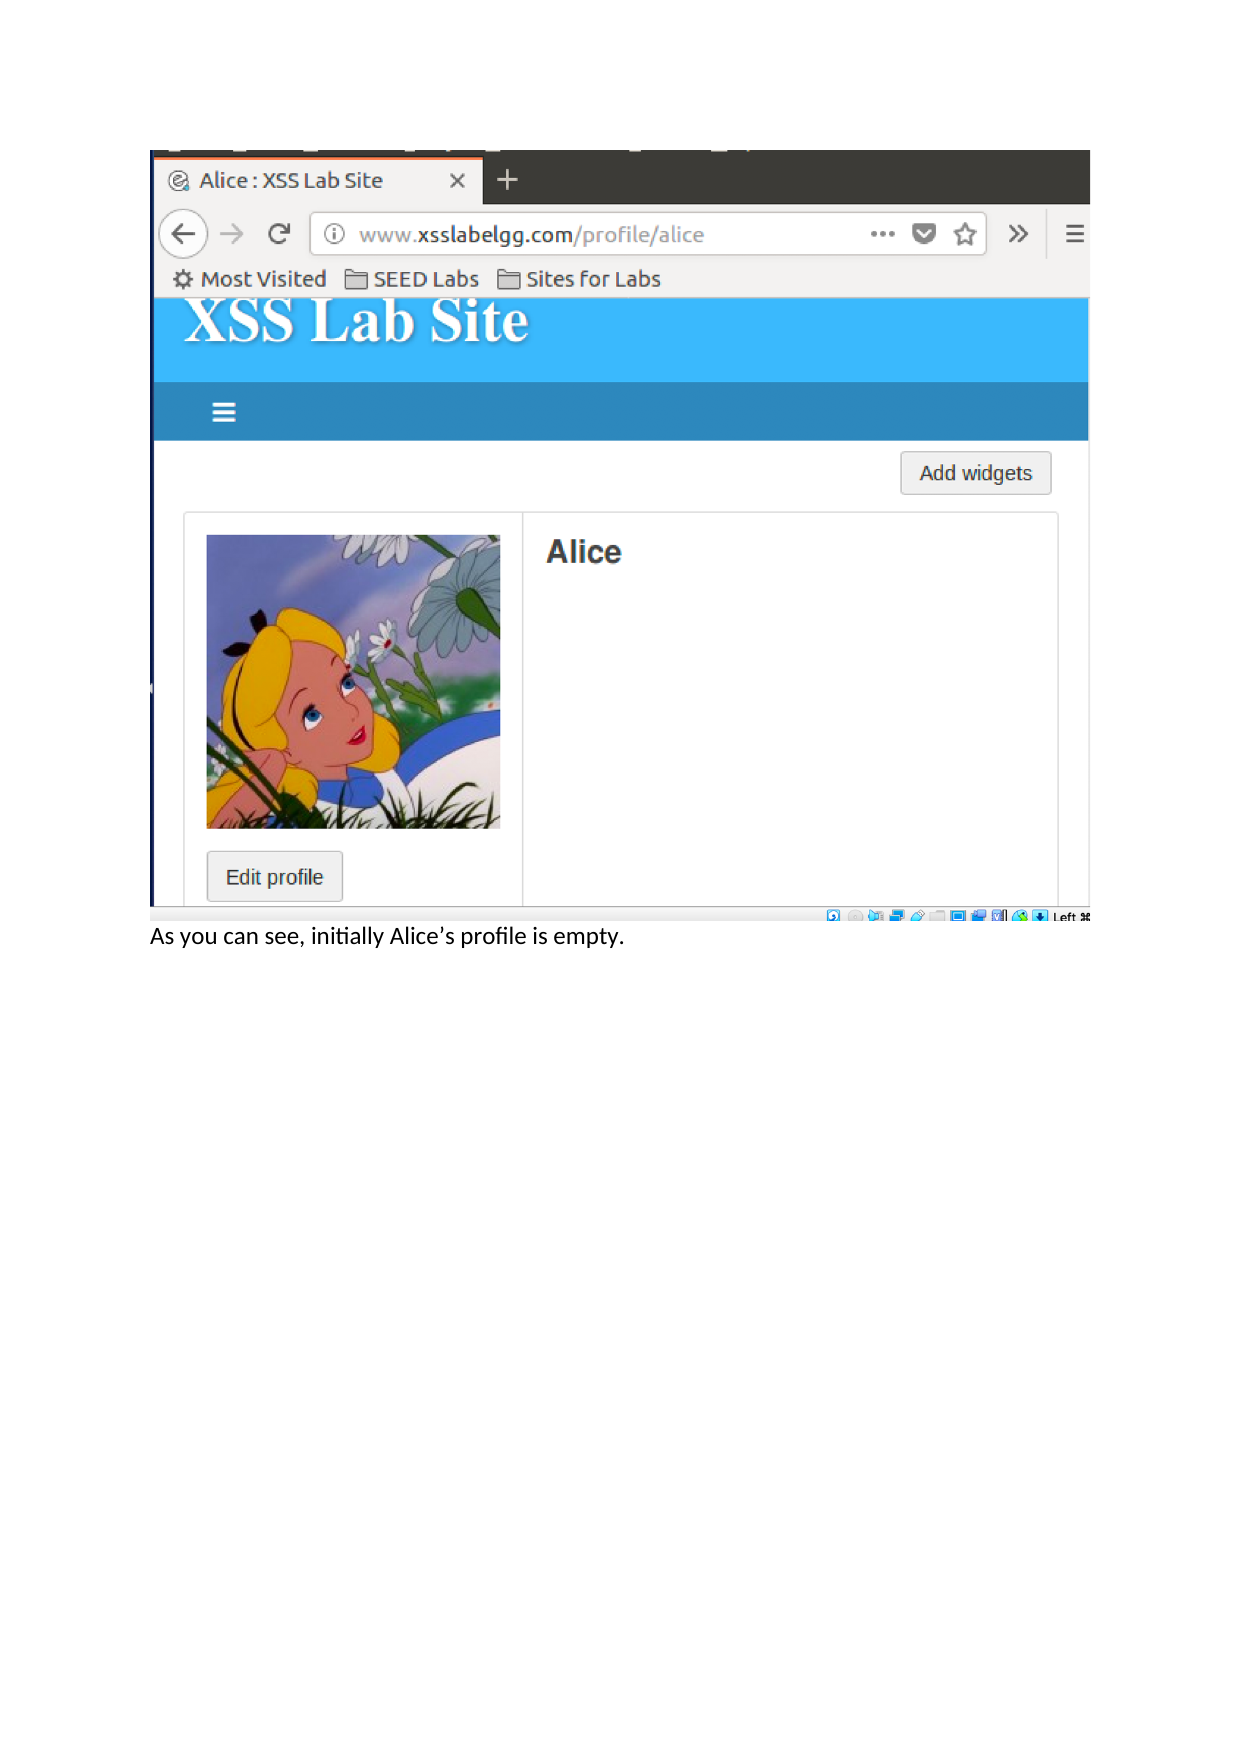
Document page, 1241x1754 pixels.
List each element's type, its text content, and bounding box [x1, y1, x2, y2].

picture [150, 150, 1091, 921]
text As you can see, initially Alice’s profile is empty. [150, 921, 1090, 951]
